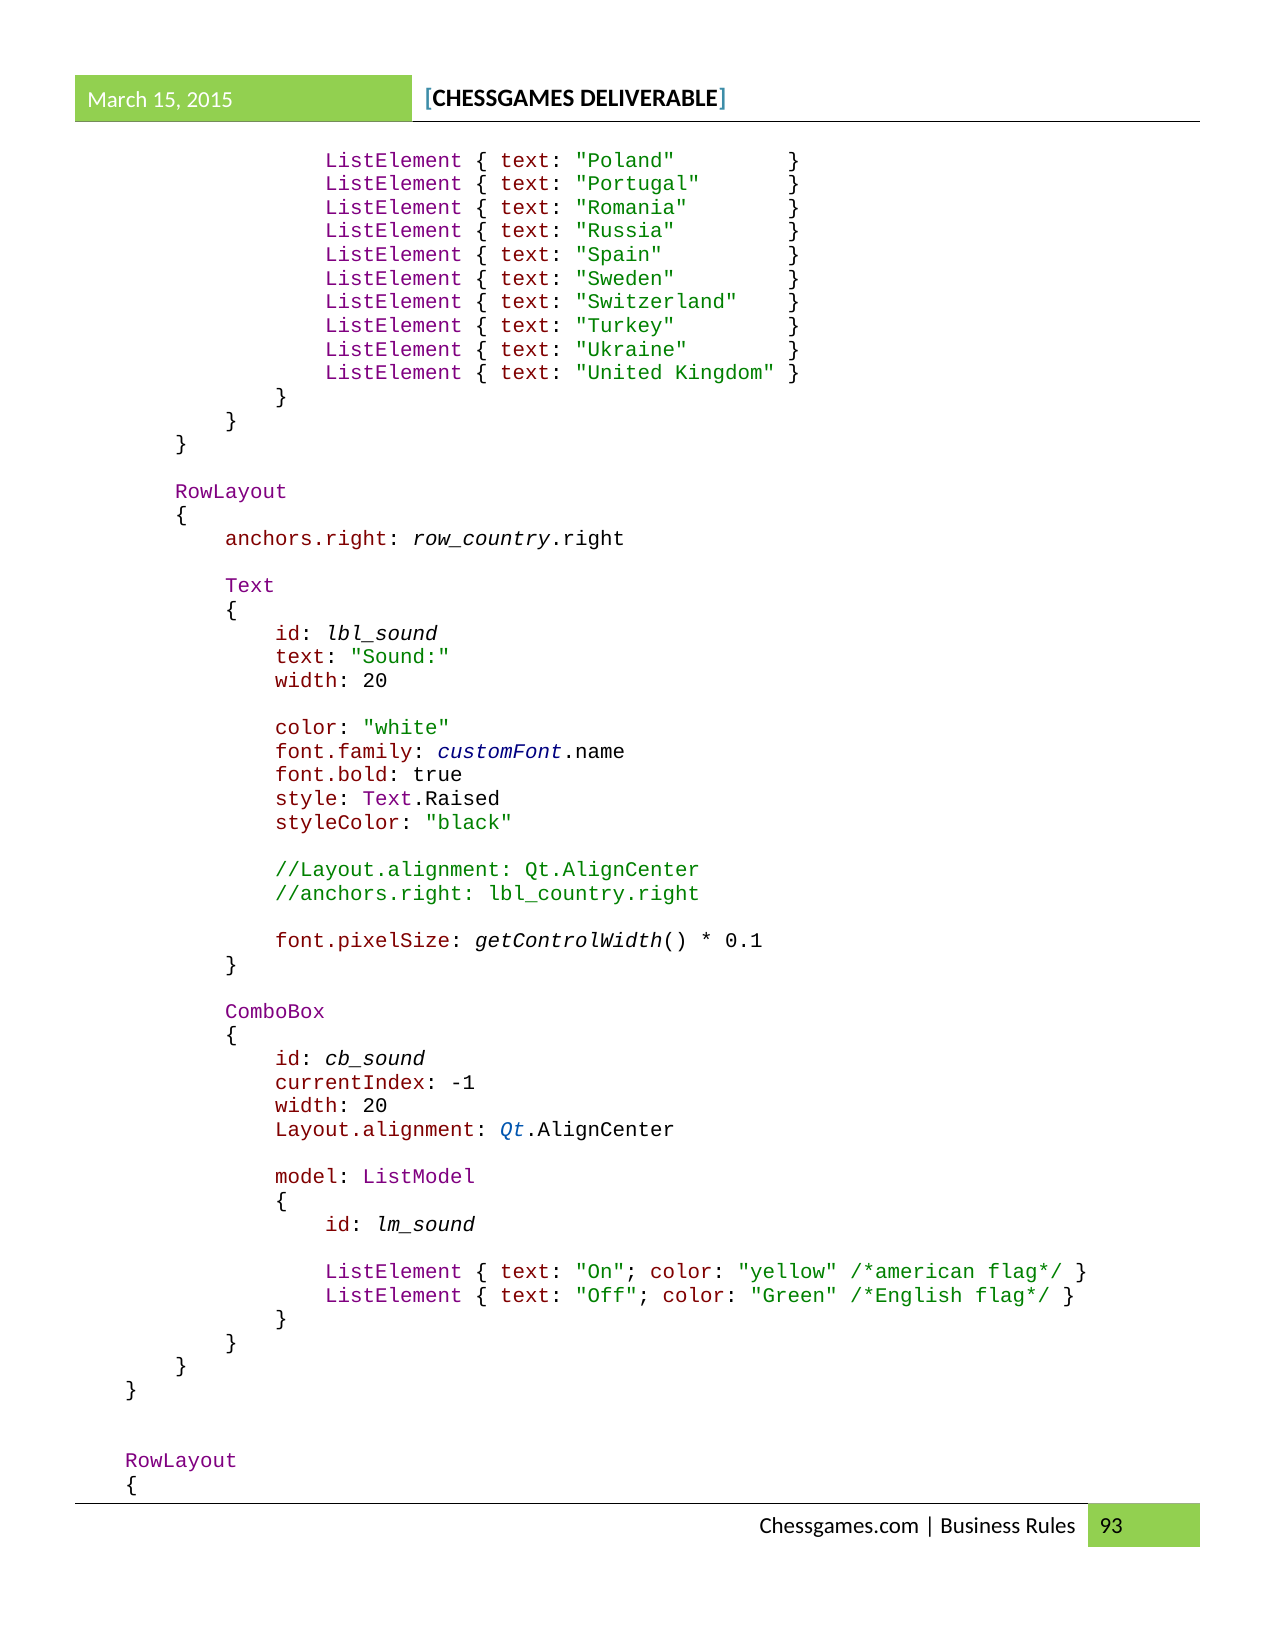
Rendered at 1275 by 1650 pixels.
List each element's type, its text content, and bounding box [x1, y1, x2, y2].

text { [75, 1474, 1200, 1497]
text } [75, 386, 1200, 410]
text ComboBox [75, 1001, 1200, 1024]
text ListElement { text: "Portugal" } [75, 173, 1200, 197]
text } [75, 1332, 1200, 1356]
text { [75, 1190, 1200, 1214]
text text: "Sound:" [75, 646, 1200, 670]
text ListElement { text: "On"; color: "yellow" /*american flag*/ } [75, 1261, 1200, 1284]
text ListElement { text: "Spain" } [75, 244, 1200, 268]
text { [75, 1024, 1200, 1048]
text ListElement { text: "Turkey" } [75, 315, 1200, 339]
text ListElement { text: "Poland" } [75, 149, 1200, 173]
text color: "white" [75, 717, 1200, 741]
text ListElement { text: "United Kingdom" } [75, 362, 1200, 386]
text font.pixelSize: getControlWidth() * 0.1 [75, 930, 1200, 953]
text //Layout.alignment: Qt.AlignCenter [75, 859, 1200, 883]
text style: Text.Raised [75, 788, 1200, 812]
text { [75, 504, 1200, 528]
text ListElement { text: "Ukraine" } [75, 339, 1200, 362]
text id: cb_sound [75, 1048, 1200, 1072]
text styleColor: "black" [75, 812, 1200, 835]
text font.family: customFont.name [75, 741, 1200, 764]
text Text [75, 575, 1200, 599]
text { [75, 599, 1200, 622]
text width: 20 [75, 1095, 1200, 1119]
text ListElement { text: "Off"; color: "Green" /*English flag*/ } [75, 1284, 1200, 1308]
text ListElement { text: "Russia" } [75, 221, 1200, 244]
text RowLayout [75, 1450, 1200, 1474]
text id: lm_sound [75, 1214, 1200, 1237]
text ListElement { text: "Sweden" } [75, 268, 1200, 291]
text ListElement { text: "Switzerland" } [75, 291, 1200, 315]
text } [75, 1308, 1200, 1332]
text //anchors.right: lbl_country.right [75, 883, 1200, 906]
text currentIndex: -1 [75, 1072, 1200, 1095]
text } [75, 953, 1200, 977]
text font.bold: true [75, 764, 1200, 788]
text id: lbl_sound [75, 622, 1200, 646]
text ListElement { text: "Romania" } [75, 197, 1200, 221]
text Layout.alignment: Qt.AlignCenter [75, 1119, 1200, 1143]
text width: 20 [75, 670, 1200, 693]
text anchors.right: row_country.right [75, 528, 1200, 552]
text } [75, 433, 1200, 457]
text } [75, 1379, 1200, 1403]
text model: ListModel [75, 1166, 1200, 1190]
text } [75, 1356, 1200, 1379]
text } [75, 410, 1200, 433]
text RowLayout [75, 481, 1200, 504]
